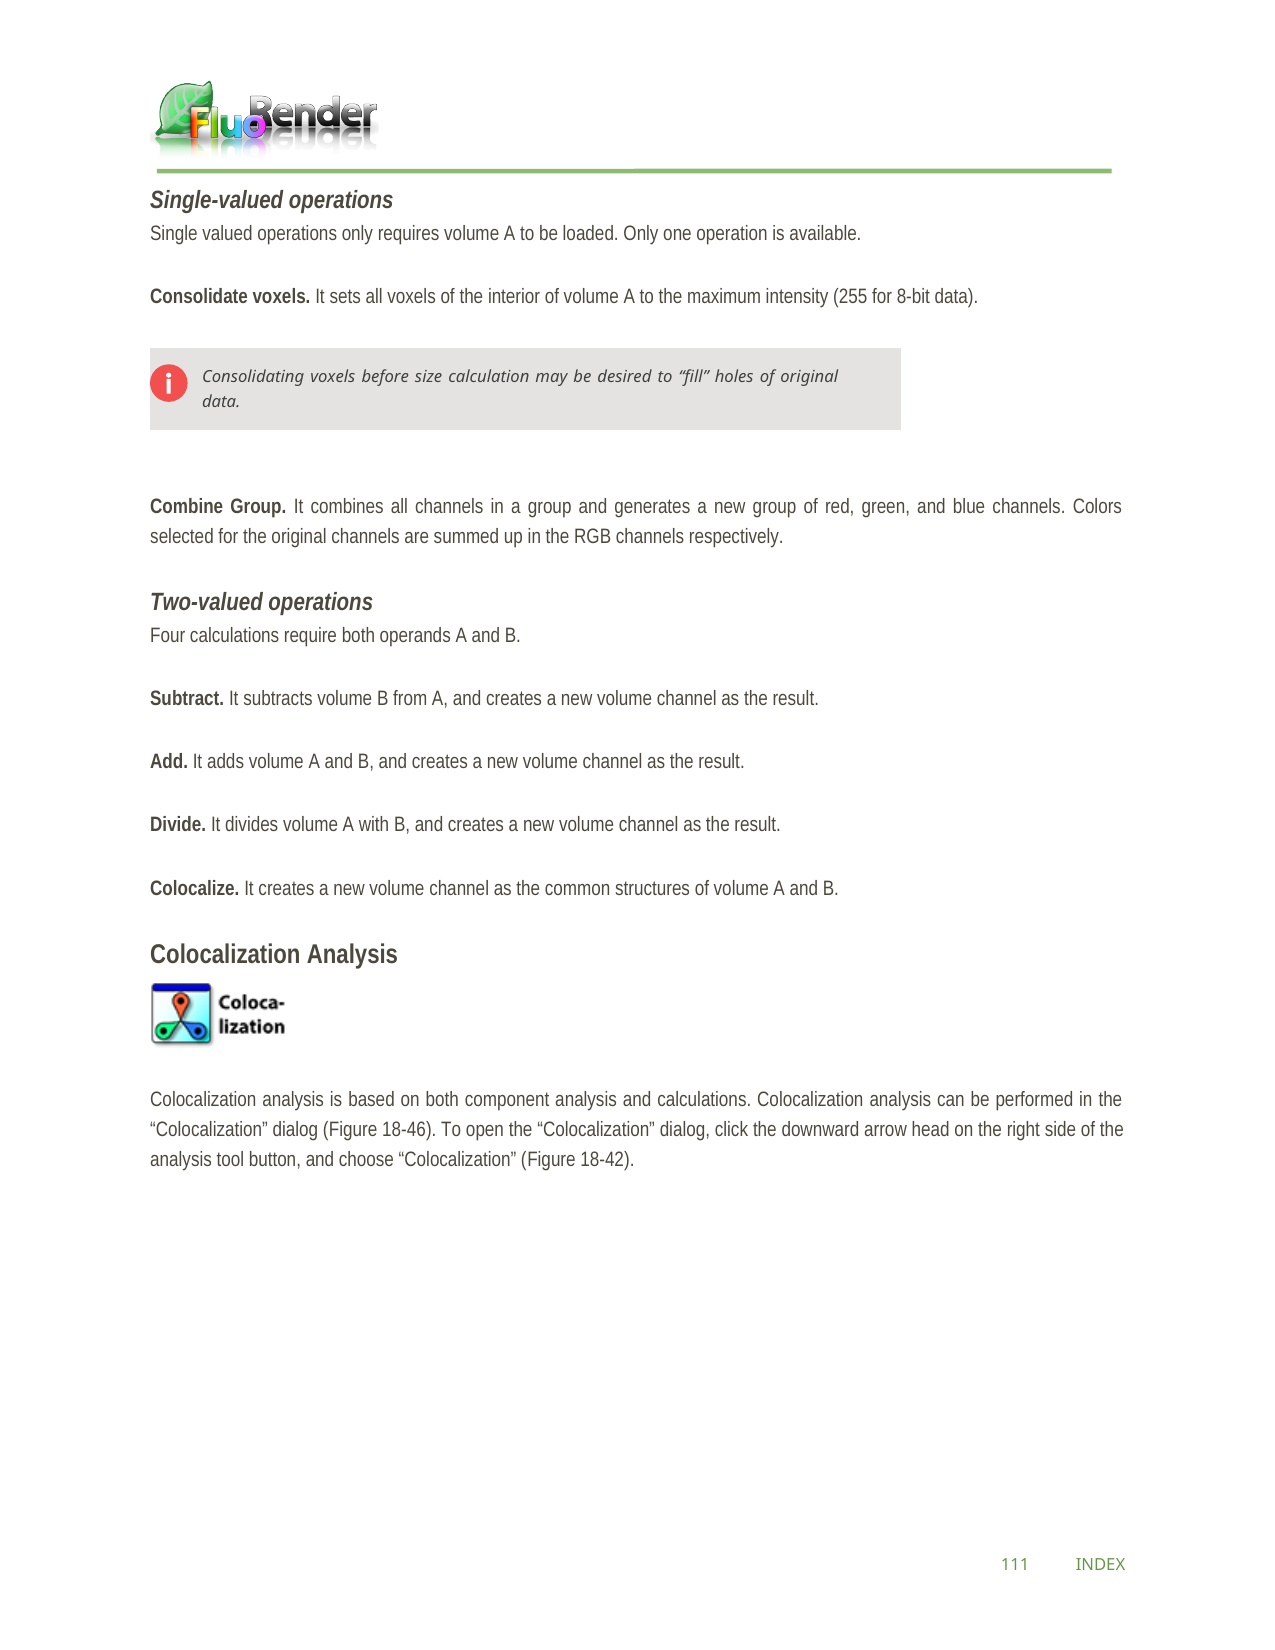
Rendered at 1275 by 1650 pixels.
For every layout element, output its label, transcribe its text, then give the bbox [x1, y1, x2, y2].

text Consolidate voxels. It sets all voxels of the interior of volume A to the maximum intensity (255 for 8-bit data). [150, 284, 1125, 308]
subtitle Colocalization Analysis [150, 939, 1125, 970]
text Subtract. It subtracts volume B from A, and creates a new volume channel as the result. [150, 686, 1125, 710]
text Colocalize. It creates a new volume channel as the common structures of volume A and B. [150, 875, 1125, 899]
subtitle Single-valued operations [150, 185, 1125, 214]
picture [150, 75, 379, 162]
picture [150, 982, 291, 1048]
subtitle Two-valued operations [150, 587, 1125, 615]
text Four calculations require both operands A and B. [150, 622, 1125, 646]
text Single valued operations only requires volume A to be loaded. Only one operation is available. [150, 221, 1125, 245]
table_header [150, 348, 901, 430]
text Add. It adds volume A and B, and creates a new volume channel as the result. [150, 749, 1125, 773]
text Combine Group. It combines all channels in a group and generates a new group of red, green, and blue channels. Colors selected for the original channels are summed up in the RGB channels respectively. [150, 494, 1125, 547]
text Divide. It divides volume A with B, and creates a new volume channel as the result. [150, 812, 1125, 836]
